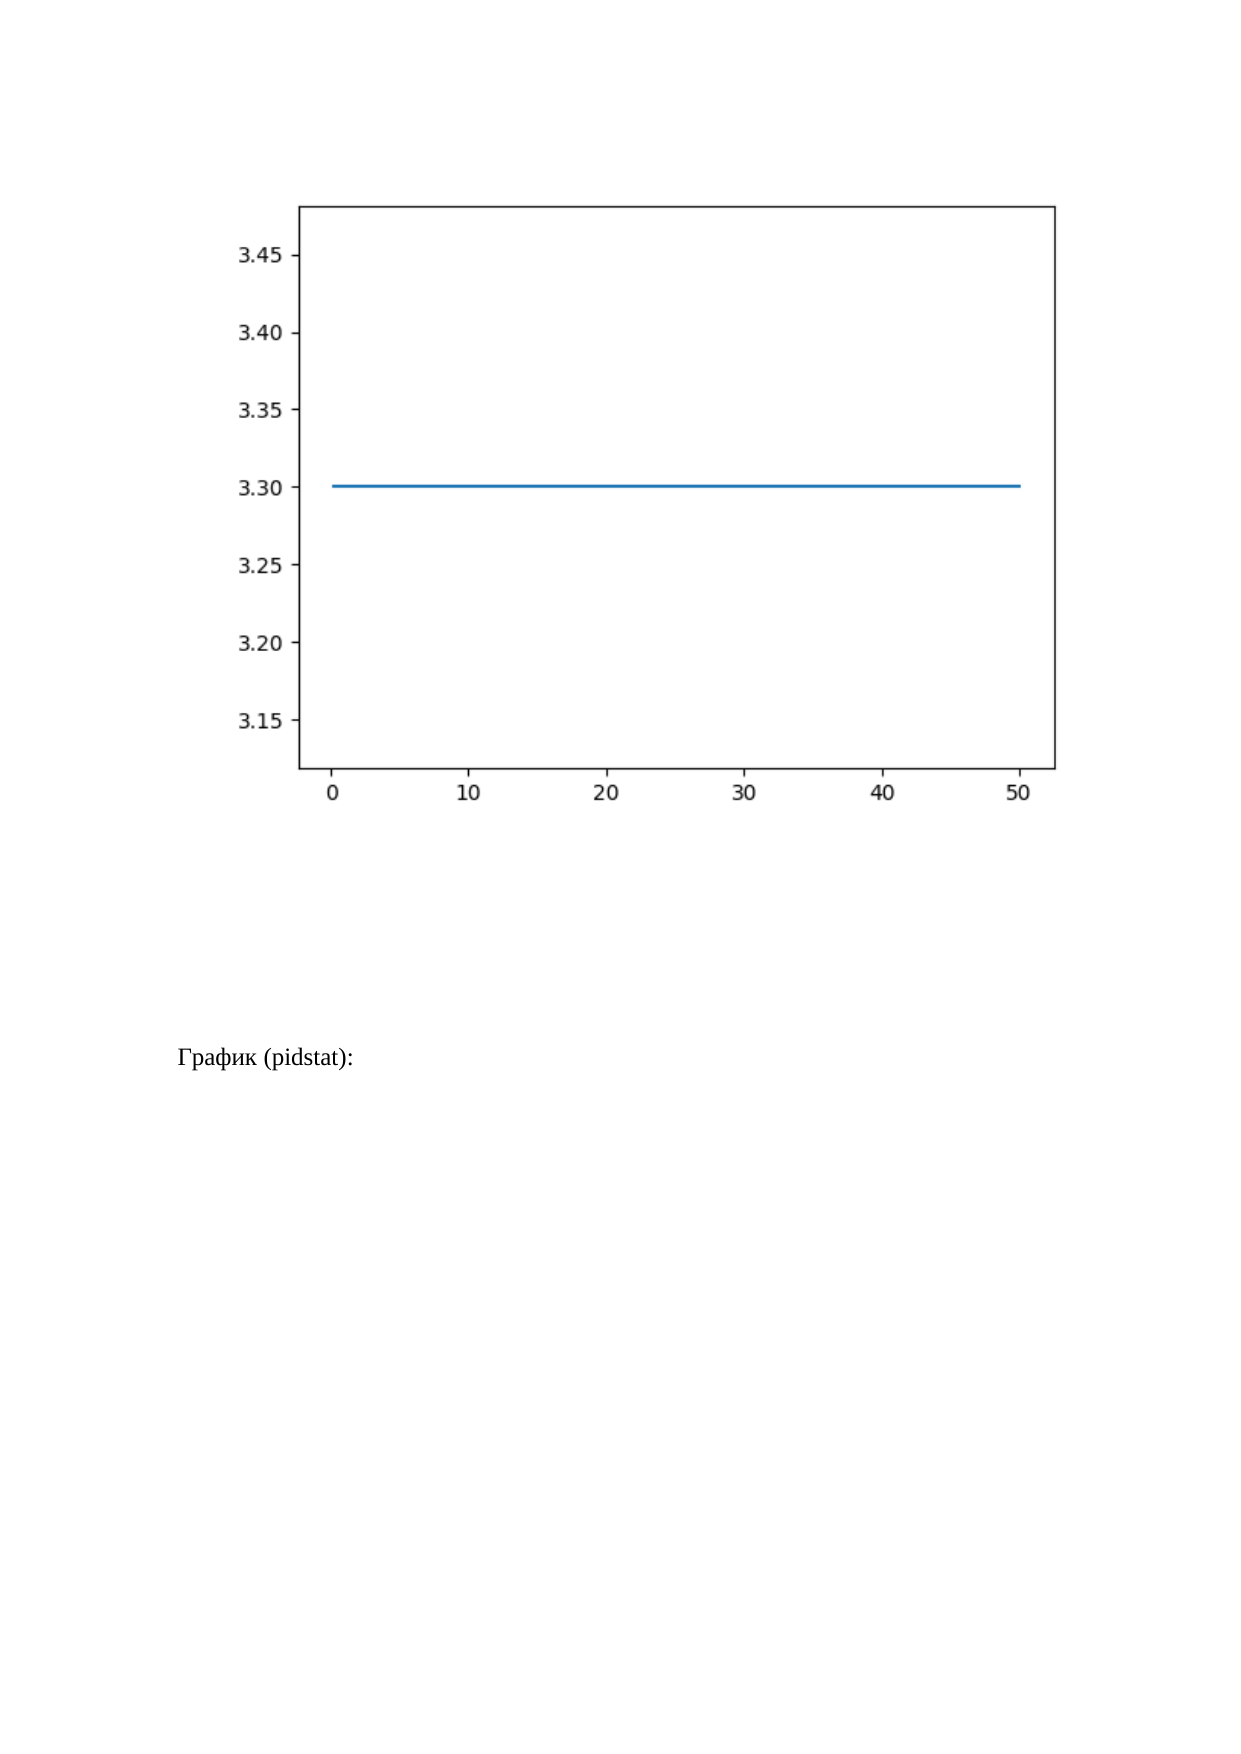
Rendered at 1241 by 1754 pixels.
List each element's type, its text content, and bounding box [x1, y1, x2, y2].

picture [177, 118, 1152, 849]
text График (pidstat): [177, 1042, 1152, 1071]
